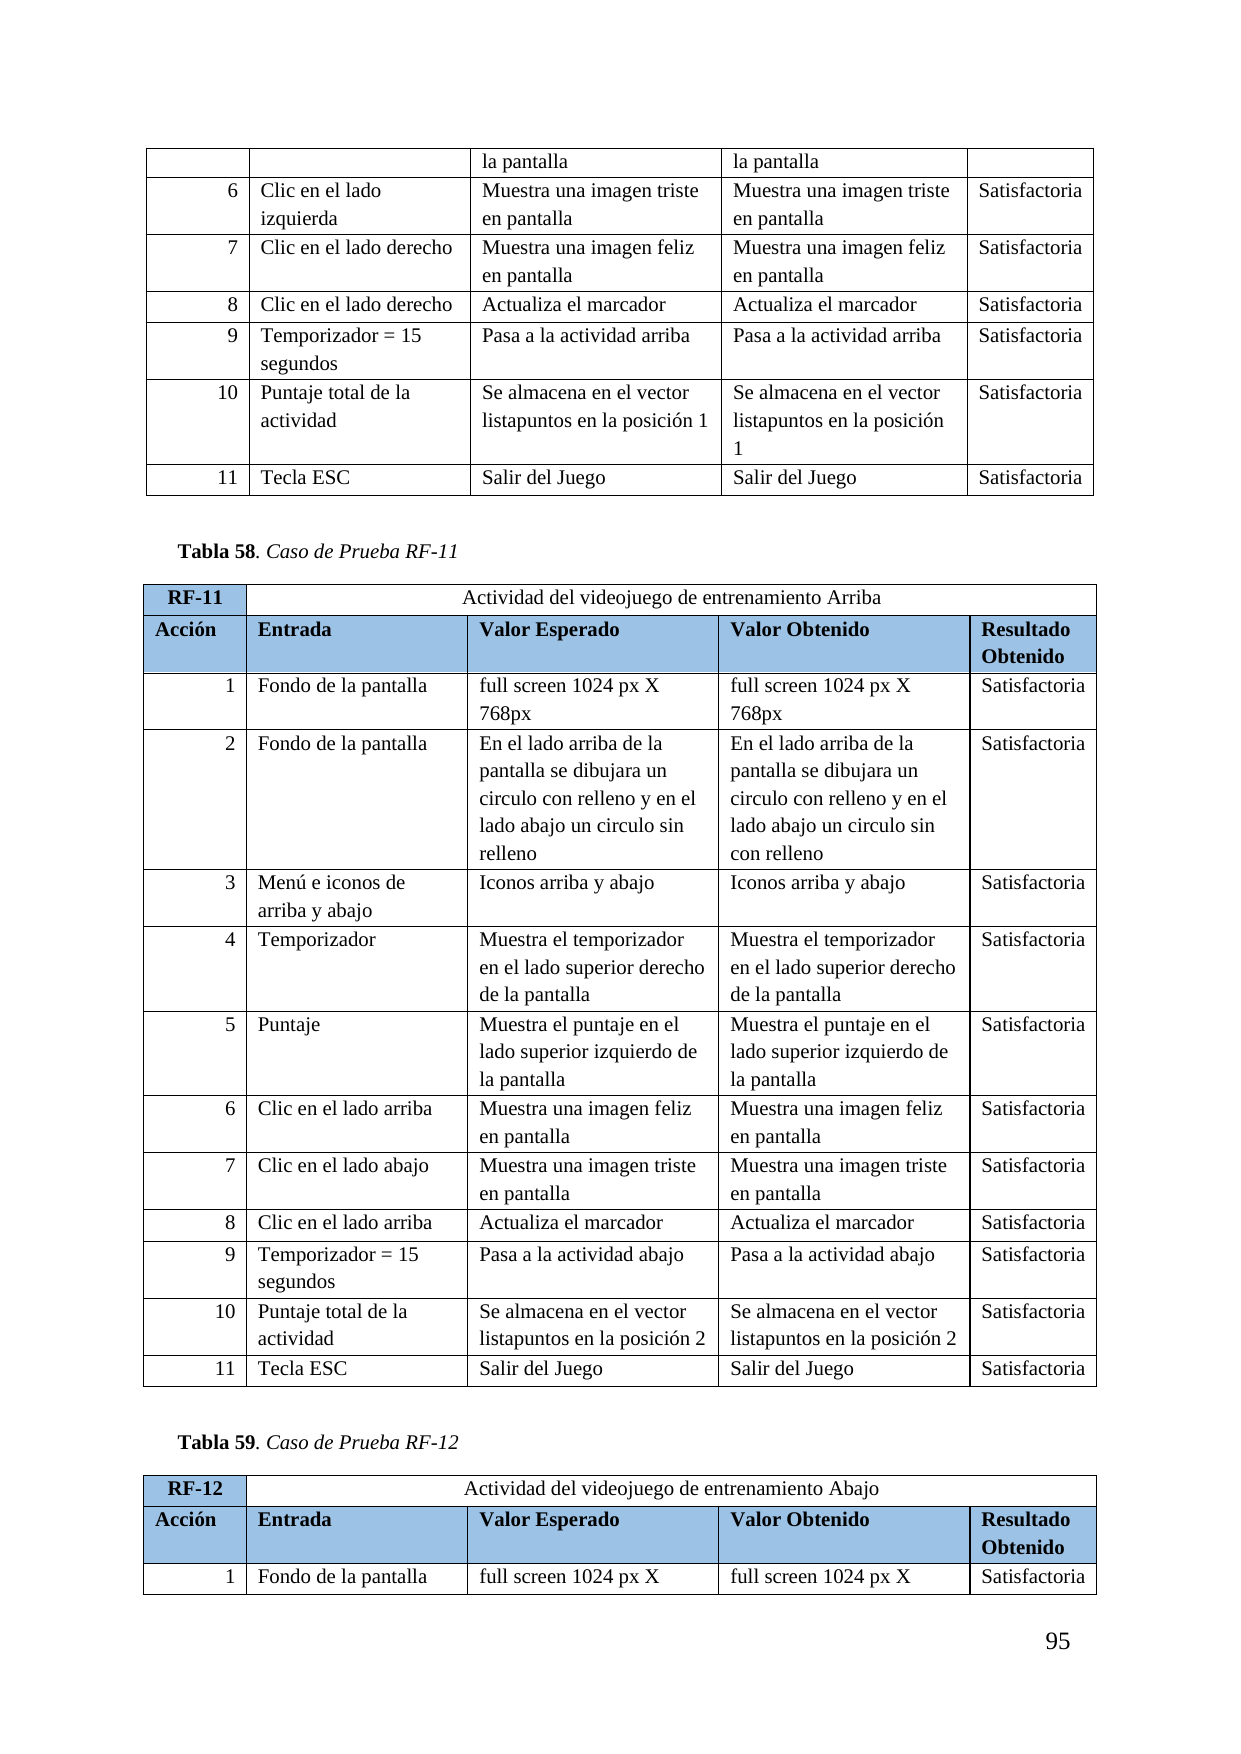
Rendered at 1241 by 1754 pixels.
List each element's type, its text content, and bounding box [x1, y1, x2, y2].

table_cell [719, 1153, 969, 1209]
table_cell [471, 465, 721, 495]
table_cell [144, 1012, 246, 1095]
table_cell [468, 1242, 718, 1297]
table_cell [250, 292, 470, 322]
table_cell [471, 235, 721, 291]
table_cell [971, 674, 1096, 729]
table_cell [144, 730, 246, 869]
text Tabla 59. Caso de Prueba RF-12 [177, 1430, 1063, 1454]
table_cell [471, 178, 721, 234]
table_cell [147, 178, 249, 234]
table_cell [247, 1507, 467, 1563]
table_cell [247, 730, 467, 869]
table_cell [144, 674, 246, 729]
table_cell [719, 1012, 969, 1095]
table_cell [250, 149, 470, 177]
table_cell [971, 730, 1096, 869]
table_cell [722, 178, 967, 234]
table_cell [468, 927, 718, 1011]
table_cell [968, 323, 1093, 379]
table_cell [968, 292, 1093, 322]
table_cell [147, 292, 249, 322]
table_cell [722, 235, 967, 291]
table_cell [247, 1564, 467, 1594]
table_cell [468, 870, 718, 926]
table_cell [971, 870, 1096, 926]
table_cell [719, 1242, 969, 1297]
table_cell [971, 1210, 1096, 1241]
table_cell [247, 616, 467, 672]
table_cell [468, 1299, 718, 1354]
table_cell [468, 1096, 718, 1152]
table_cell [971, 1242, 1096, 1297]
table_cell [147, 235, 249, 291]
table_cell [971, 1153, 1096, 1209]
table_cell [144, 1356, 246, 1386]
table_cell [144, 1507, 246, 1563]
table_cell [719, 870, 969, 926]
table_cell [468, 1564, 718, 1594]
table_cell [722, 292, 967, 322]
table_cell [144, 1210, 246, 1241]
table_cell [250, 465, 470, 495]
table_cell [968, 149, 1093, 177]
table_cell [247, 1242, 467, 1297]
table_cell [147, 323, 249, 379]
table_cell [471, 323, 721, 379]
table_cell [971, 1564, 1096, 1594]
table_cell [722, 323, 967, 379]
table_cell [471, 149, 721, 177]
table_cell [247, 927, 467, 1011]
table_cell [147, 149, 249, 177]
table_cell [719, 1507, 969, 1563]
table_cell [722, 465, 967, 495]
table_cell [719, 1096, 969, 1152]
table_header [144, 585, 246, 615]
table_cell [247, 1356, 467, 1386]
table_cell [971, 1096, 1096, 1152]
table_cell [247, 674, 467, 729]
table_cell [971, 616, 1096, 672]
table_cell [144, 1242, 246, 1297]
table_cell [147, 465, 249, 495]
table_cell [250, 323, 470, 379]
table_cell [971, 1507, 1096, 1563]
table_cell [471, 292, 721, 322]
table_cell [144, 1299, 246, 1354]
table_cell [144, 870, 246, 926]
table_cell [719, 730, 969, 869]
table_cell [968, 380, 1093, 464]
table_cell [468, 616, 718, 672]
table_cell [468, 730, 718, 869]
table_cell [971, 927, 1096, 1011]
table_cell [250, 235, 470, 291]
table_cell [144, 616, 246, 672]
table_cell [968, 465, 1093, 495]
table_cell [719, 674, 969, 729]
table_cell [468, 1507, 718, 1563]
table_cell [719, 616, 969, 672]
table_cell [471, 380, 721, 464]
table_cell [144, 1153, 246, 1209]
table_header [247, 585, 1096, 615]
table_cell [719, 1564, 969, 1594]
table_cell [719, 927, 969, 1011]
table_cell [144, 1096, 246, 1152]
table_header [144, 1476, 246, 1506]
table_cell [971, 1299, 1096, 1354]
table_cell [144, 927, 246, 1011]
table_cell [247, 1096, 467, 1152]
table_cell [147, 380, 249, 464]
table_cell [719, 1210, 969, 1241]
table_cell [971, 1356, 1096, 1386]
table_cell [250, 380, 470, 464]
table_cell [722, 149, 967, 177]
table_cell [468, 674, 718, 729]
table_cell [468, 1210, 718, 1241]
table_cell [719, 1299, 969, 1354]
text Tabla 58. Caso de Prueba RF-11 [177, 539, 1063, 563]
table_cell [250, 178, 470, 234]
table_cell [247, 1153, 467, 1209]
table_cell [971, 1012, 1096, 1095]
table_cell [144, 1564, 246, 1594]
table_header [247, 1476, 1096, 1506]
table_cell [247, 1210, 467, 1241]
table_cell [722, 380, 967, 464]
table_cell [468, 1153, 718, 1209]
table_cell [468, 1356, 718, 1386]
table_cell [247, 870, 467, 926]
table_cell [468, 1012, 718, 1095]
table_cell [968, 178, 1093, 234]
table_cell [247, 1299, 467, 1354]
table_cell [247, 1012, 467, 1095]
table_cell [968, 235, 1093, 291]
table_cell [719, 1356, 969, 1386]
